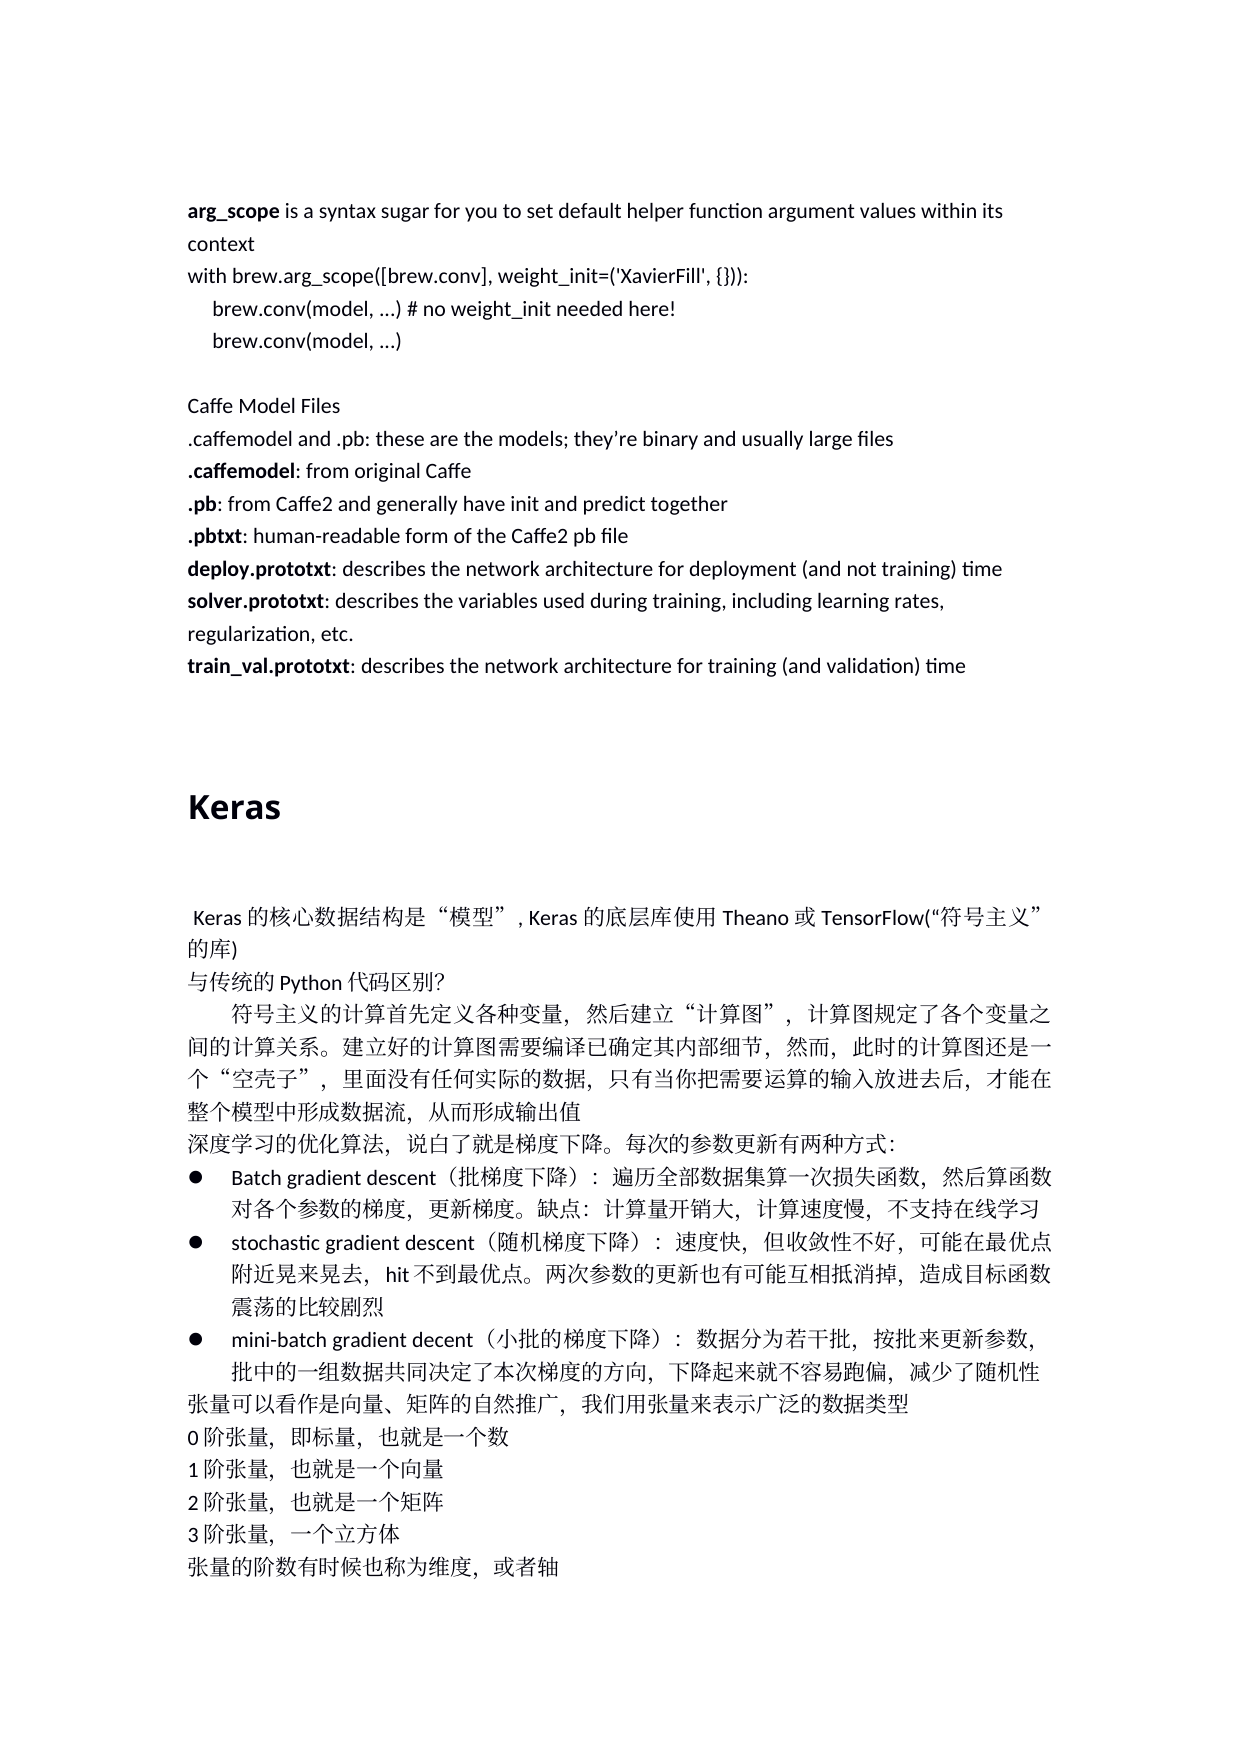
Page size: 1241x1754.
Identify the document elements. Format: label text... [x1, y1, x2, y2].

subtitle Keras [187, 774, 1053, 839]
text .caffemodel: from original Caffe [187, 454, 1053, 487]
text arg_scope is a syntax sugar for you to set default helper function argument values within its context [187, 194, 1053, 259]
text 1阶张量，也就是一个向量 [187, 1452, 1053, 1484]
text 与传统的Python代码区别？ [187, 964, 1053, 997]
text brew.conv(model, ...) [187, 324, 1053, 357]
text .pb: from Caffe2 and generally have init and predict together [187, 487, 1053, 519]
text 0阶张量，即标量，也就是一个数 [187, 1419, 1053, 1452]
text 3阶张量，一个立方体 [187, 1517, 1053, 1549]
text deploy.prototxt: describes the network architecture for deployment (and not training) time [187, 552, 1053, 584]
list Batch gradient descent（批梯度下降）：遍历全部数据集算一次损失函数，然后算函数对各个参数的梯度，更新梯度。缺点：计算量开销大，计算速度慢，不支持在线学习 [187, 1159, 1053, 1224]
text 符号主义的计算首先定义各种变量，然后建立“计算图”，计算图规定了各个变量之间的计算关系。建立好的计算图需要编译已确定其内部细节，然而，此时的计算图还是一个“空壳子”，里面没有任何实际的数据，只有当你把需要运算的输入放进去后，才能在整个模型中形成数据流，从而形成输出值 [187, 997, 1053, 1127]
list stochastic gradient descent（随机梯度下降）：速度快，但收敛性不好，可能在最优点附近晃来晃去，hit不到最优点。两次参数的更新也有可能互相抵消掉，造成目标函数震荡的比较剧烈 [187, 1224, 1053, 1322]
text solver.prototxt: describes the variables used during training, including learning rates, regularization, etc. [187, 584, 1053, 649]
text train_val.prototxt: describes the network architecture for training (and validation) time [187, 649, 1053, 682]
text .pbtxt: human-readable form of the Caffe2 pb file [187, 519, 1053, 552]
text with brew.arg_scope([brew.conv], weight_init=('XavierFill', {})): [187, 259, 1053, 292]
text 2阶张量，也就是一个矩阵 [187, 1484, 1053, 1517]
text 深度学习的优化算法，说白了就是梯度下降。每次的参数更新有两种方式： [187, 1127, 1053, 1159]
text 张量可以看作是向量、矩阵的自然推广，我们用张量来表示广泛的数据类型 [187, 1387, 1053, 1419]
text brew.conv(model, ...) # no weight_init needed here! [187, 292, 1053, 324]
text .caffemodel and .pb: these are the models; they’re binary and usually large files [187, 422, 1053, 454]
text Caffe Model Files [187, 389, 1053, 422]
list mini-batch gradient decent（小批的梯度下降）：数据分为若干批，按批来更新参数，批中的一组数据共同决定了本次梯度的方向，下降起来就不容易跑偏，减少了随机性 [187, 1322, 1053, 1387]
text 张量的阶数有时候也称为维度，或者轴 [187, 1549, 1053, 1582]
text https://keras-cn.readthedocs.io/en/latest/ Keras的核心数据结构是“模型”, Keras的底层库使用Theano或TensorFlow(“符号主义”的库) [187, 899, 1053, 964]
